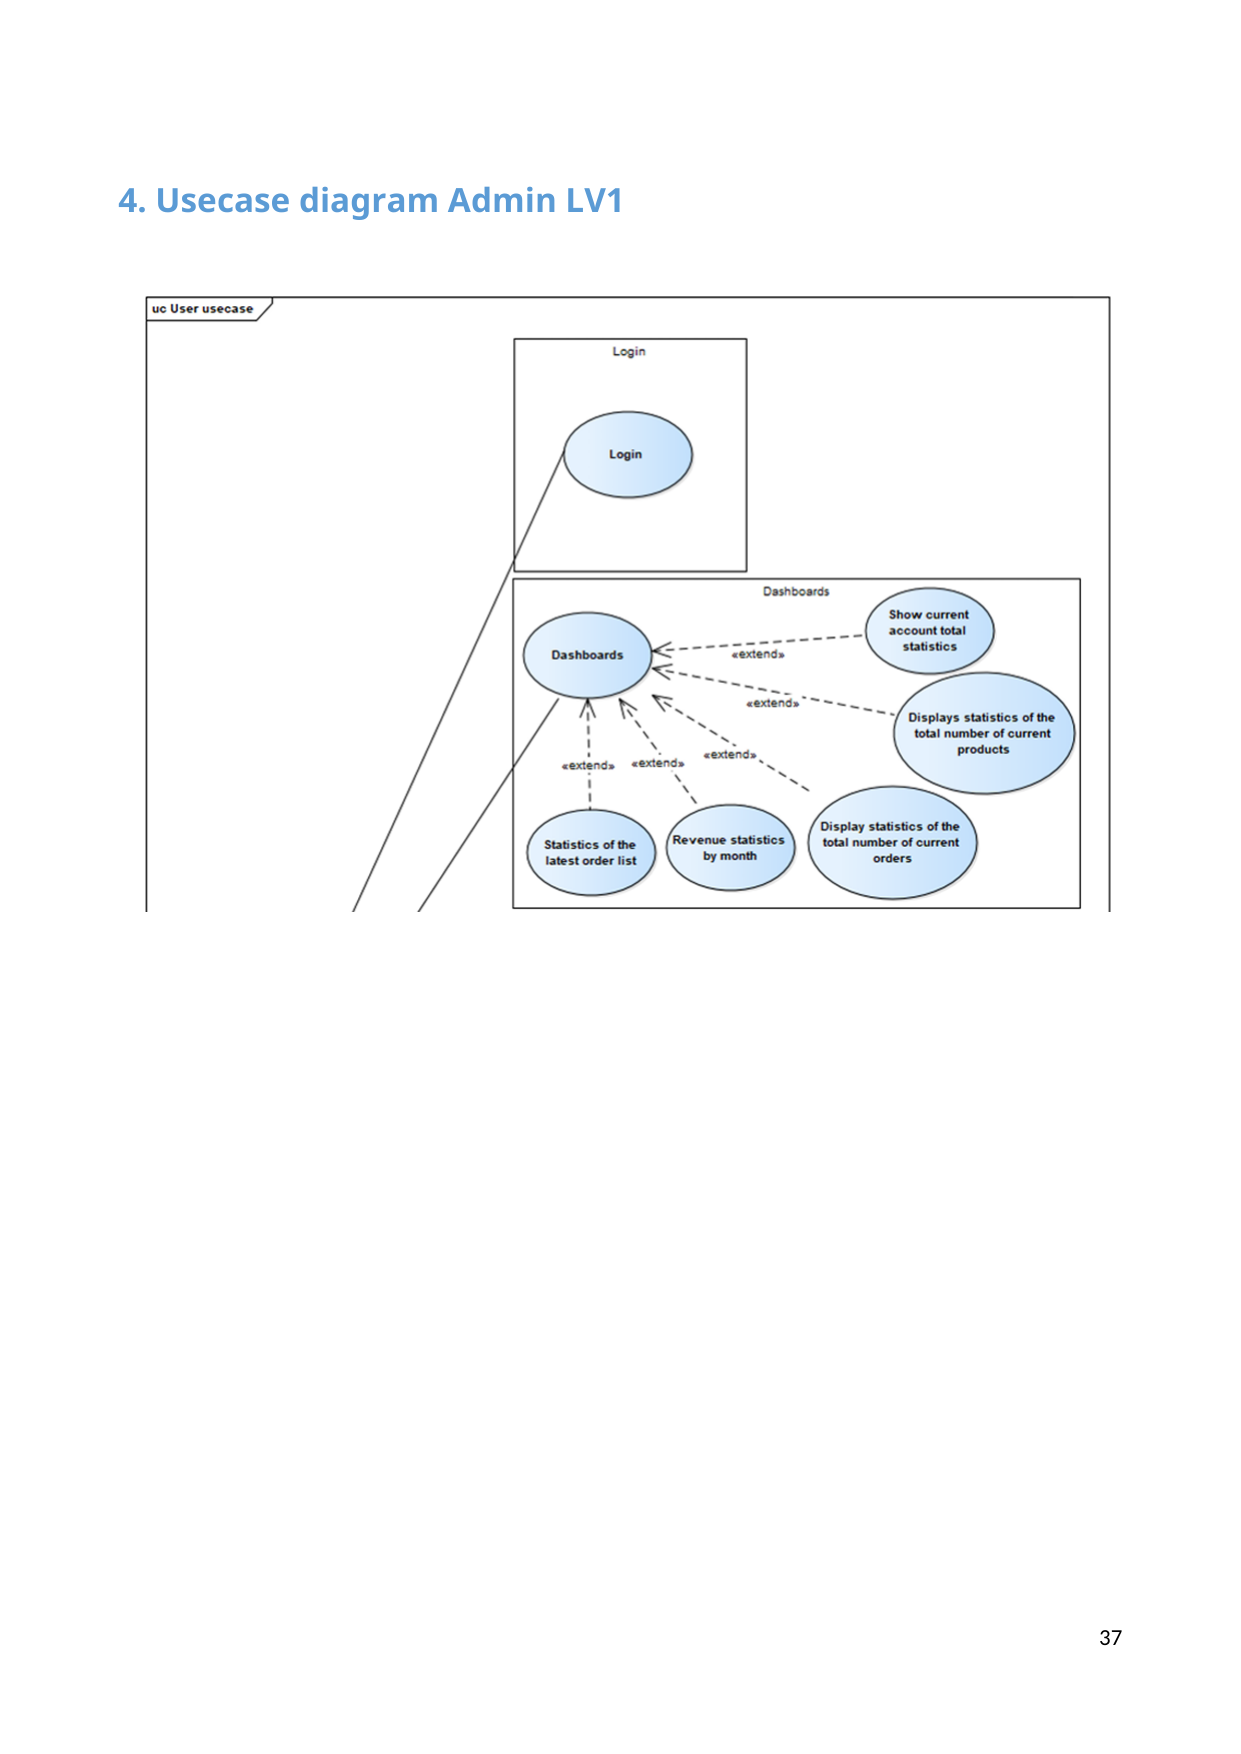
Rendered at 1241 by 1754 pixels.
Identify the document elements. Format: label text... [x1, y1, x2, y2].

subtitle 4. Usecase diagram Admin LV1 [118, 177, 1122, 223]
picture [118, 282, 1123, 912]
